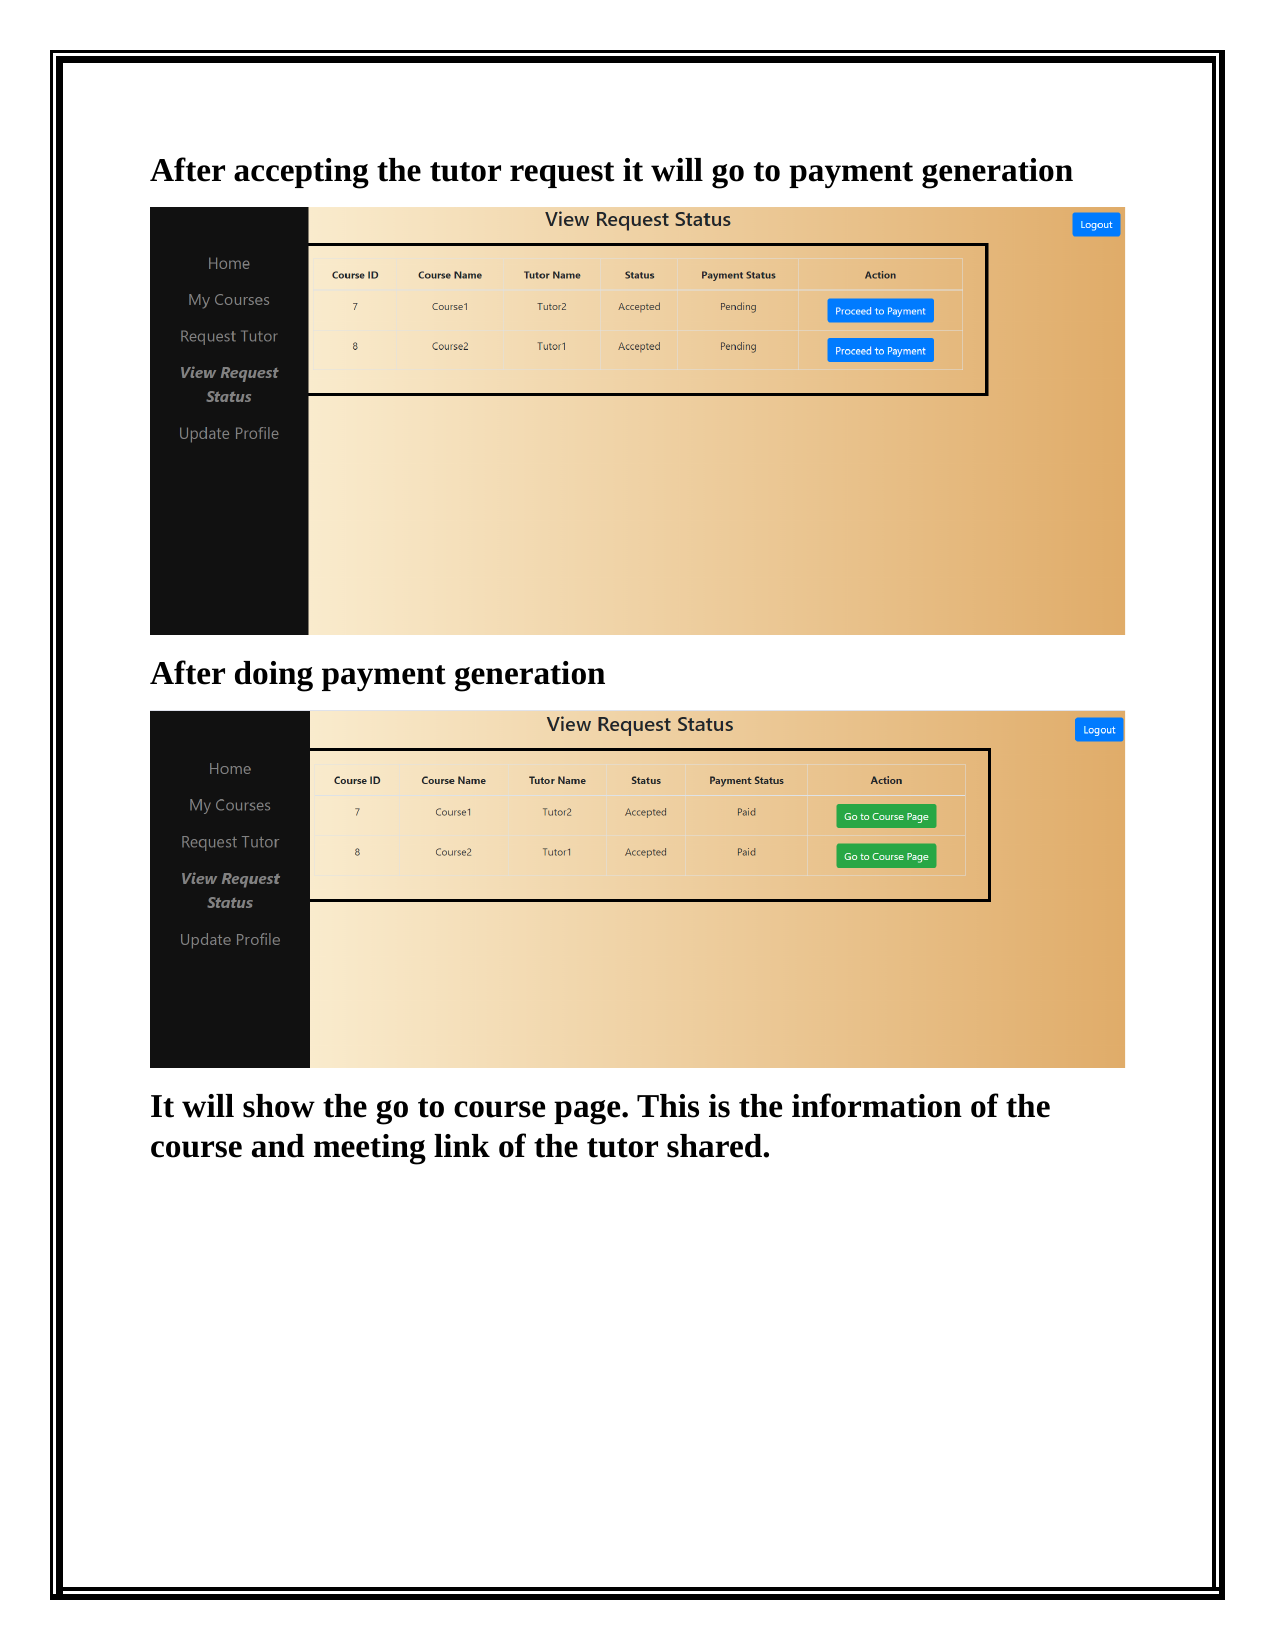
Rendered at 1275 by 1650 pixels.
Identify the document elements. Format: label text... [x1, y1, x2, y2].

picture [150, 207, 1125, 635]
text After accepting the tutor request it will go to payment generation [150, 150, 1125, 188]
text After doing payment generation [150, 653, 1125, 692]
text It will show the go to course page. This is the information of the course and meeting link of the tutor shared. [150, 1086, 1125, 1165]
picture [150, 710, 1125, 1068]
